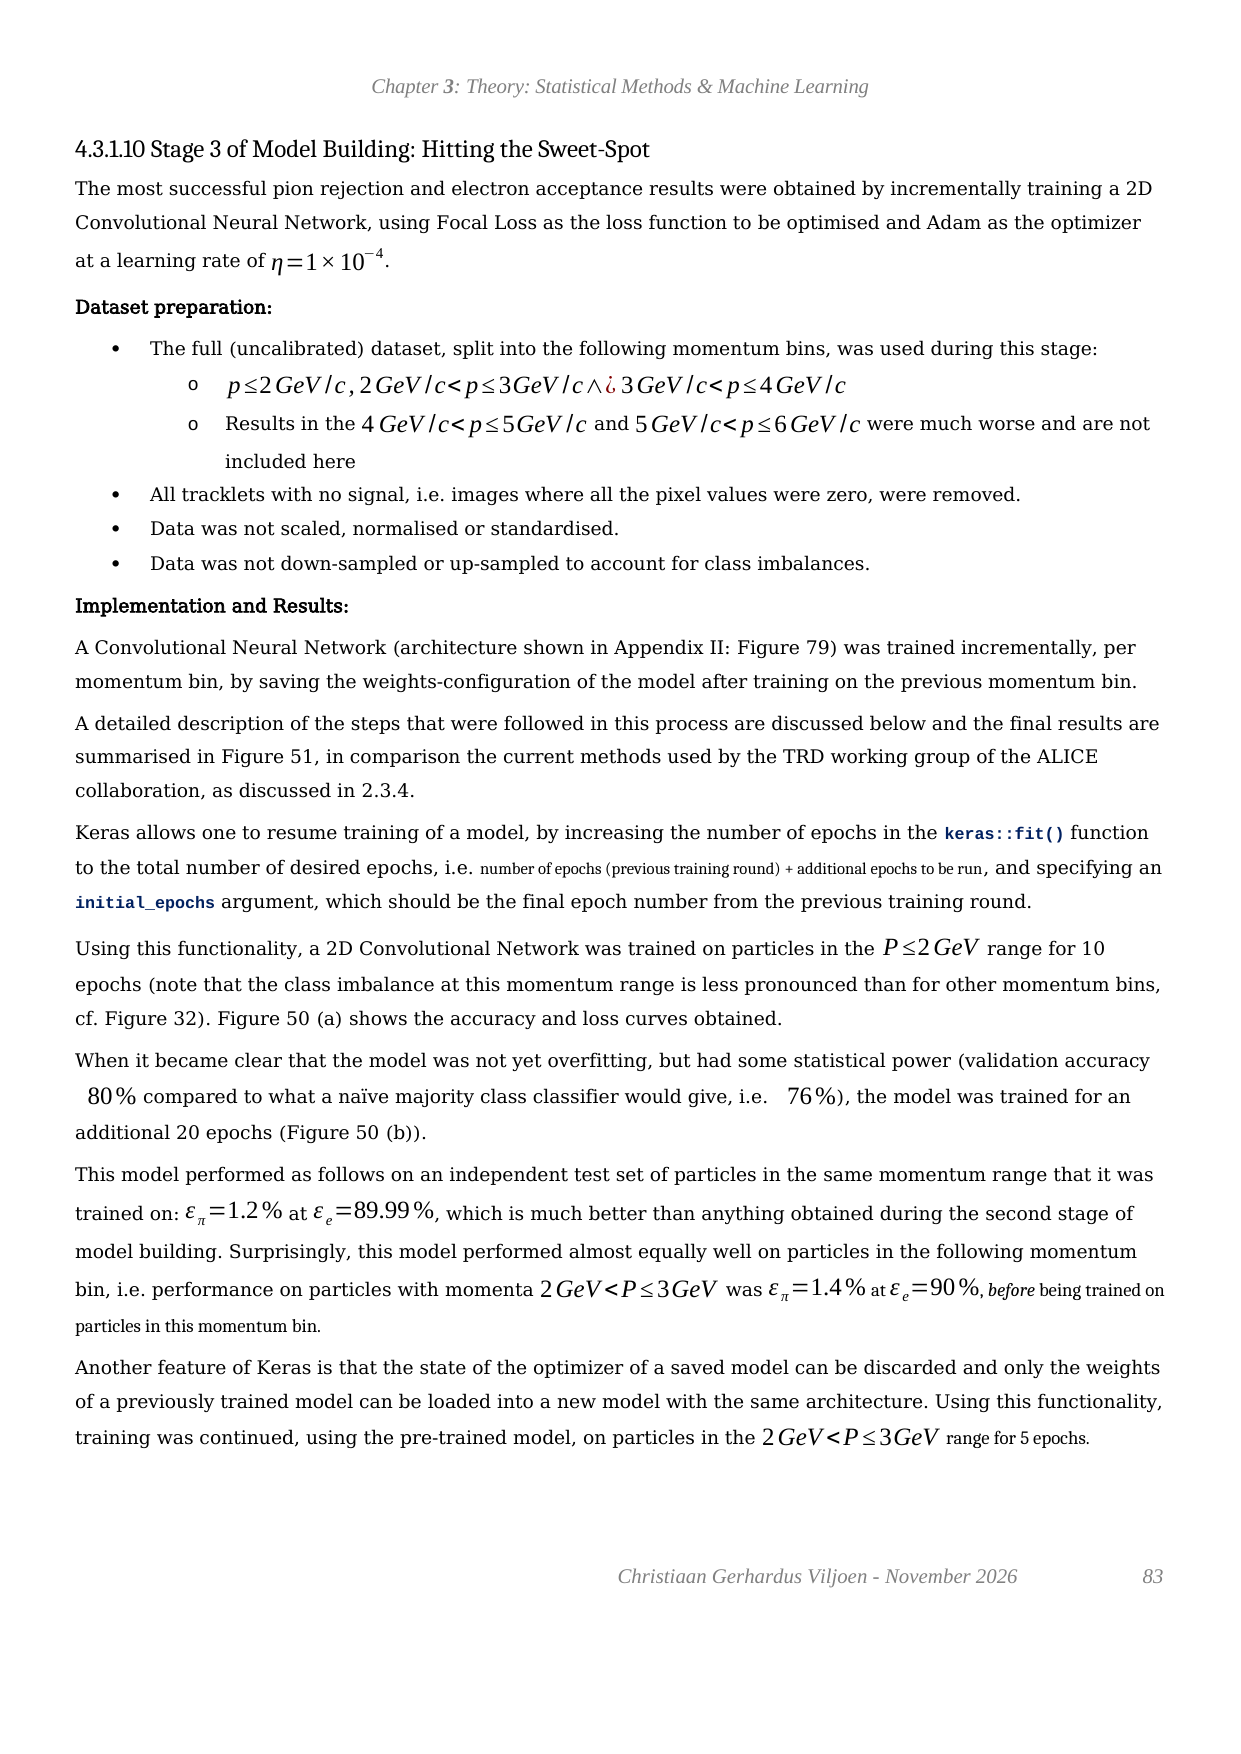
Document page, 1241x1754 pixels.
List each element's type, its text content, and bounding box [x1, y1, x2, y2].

text A detailed description of the steps that were followed in this process are discussed below and the final results are summarised in Figure 51, in comparison the current methods used by the TRD working group of the ALICE collaboration, as discussed in 2.3.4. [75, 712, 1165, 802]
list All tracklets with no signal, i.e. images where all the pixel values were zero, were removed. [112, 483, 1165, 506]
text Dataset preparation: [75, 295, 1165, 317]
text Keras allows one to resume training of a model, by increasing the number of epochs in the keras::fit() function to the total number of desired epochs, i.e. number of epochs (previous training round) + additional epochs to be run, and specifying an initial_epochs argument, which should be the final epoch number from the previous training round. [75, 821, 1165, 914]
text This model performed as follows on an independent test set of particles in the same momentum range that it was trained on: at , which is much better than anything obtained during the second stage of model building. Surprisingly, this model performed almost equally well on particles in the following momentum bin, i.e. performance on particles with momenta was at , before being trained on particles in this momentum bin. [75, 1163, 1165, 1337]
text Using this functionality, a 2D Convolutional Network was trained on particles in the range for 10 epochs (note that the class imbalance at this momentum range is less pronounced than for other momentum bins, cf. Figure 32). Figure 50 (a) shows the accuracy and loss curves obtained. [75, 934, 1165, 1029]
list The full (uncalibrated) dataset, split into the following momentum bins, was used during this stage: [112, 337, 1165, 360]
list Results in the and were much worse and are not included here [187, 411, 1165, 472]
text Another feature of Keras is that the state of the optimizer of a saved model can be discarded and only the weights of a previously trained model can be loaded into a new model with the same architecture. Using this functionality, training was continued, using the pre-trained model, on particles in the range for 5 epochs. [75, 1356, 1165, 1451]
text A Convolutional Neural Network (architecture shown in Appendix II: Figure 79) was trained incrementally, per momentum bin, by saving the weights-configuration of the model after training on the previous momentum bin. [75, 636, 1165, 692]
list Data was not down-sampled or up-sampled to account for class imbalances. [112, 551, 1165, 574]
list Data was not scaled, normalised or standardised. [112, 517, 1165, 540]
text When it became clear that the model was not yet overfitting, but had some statistical power (validation accuracy compared to what a naïve majority class classifier would give, i.e. ), the model was trained for an additional 20 epochs (Figure 50 (b)). [75, 1048, 1165, 1144]
subtitle Stage 3 of Model Building: Hitting the Sweet-Spot [75, 135, 1165, 164]
text Implementation and Results: [75, 594, 1165, 616]
text The most successful pion rejection and electron acceptance results were obtained by incrementally training a 2D Convolutional Neural Network, using Focal Loss as the loss function to be optimised and Adam as the optimizer at a learning rate of . [75, 177, 1165, 275]
